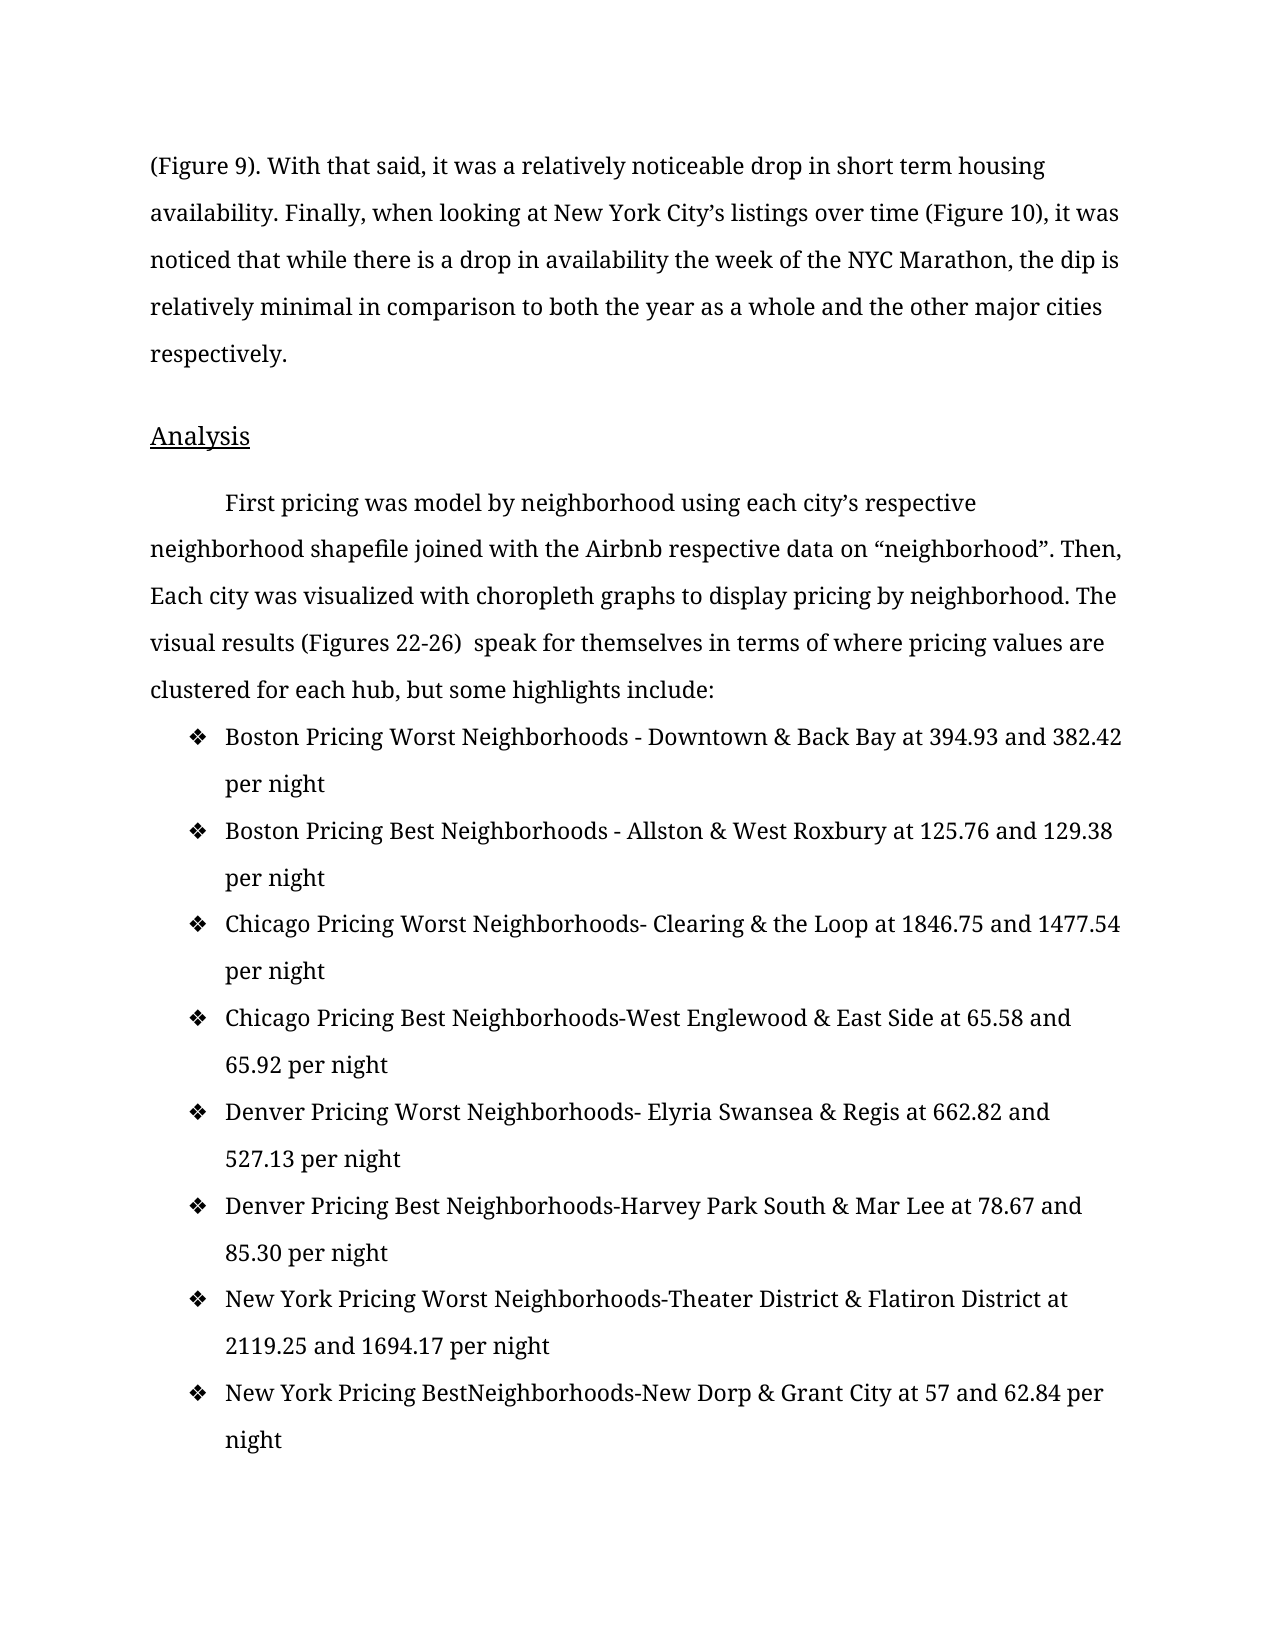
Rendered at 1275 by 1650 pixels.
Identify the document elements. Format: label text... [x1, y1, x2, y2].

list Denver Pricing Worst Neighborhoods- Elyria Swansea & Regis at 662.82 and 527.13 per night [187, 1096, 1125, 1174]
list New York Pricing Worst Neighborhoods-Theater District & Flatiron District at 2119.25 and 1694.17 per night [187, 1283, 1125, 1362]
text Analysis [150, 418, 1125, 452]
list Boston Pricing Best Neighborhoods - Allston & West Roxbury at 125.76 and 129.38 per night [187, 815, 1125, 893]
list Denver Pricing Best Neighborhoods-Harvey Park South & Mar Lee at 78.67 and 85.30 per night [187, 1190, 1125, 1268]
list Boston Pricing Worst Neighborhoods - Downtown & Back Bay at 394.93 and 382.42 per night [187, 721, 1125, 799]
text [150, 150, 1125, 369]
text First pricing was model by neighborhood using each city’s respective neighborhood shapefile joined with the Airbnb respective data on “neighborhood”. Then, [150, 487, 1125, 565]
list Chicago Pricing Worst Neighborhoods- Clearing & the Loop at 1846.75 and 1477.54 per night [187, 908, 1125, 987]
list New York Pricing BestNeighborhoods-New Dorp & Grant City at 57 and 62.84 per night [187, 1377, 1125, 1455]
text Each city was visualized with choropleth graphs to display pricing by neighborhood. The visual results (Figures 22-26) speak for themselves in terms of where pricing values are clustered for each hub, but some highlights include: [150, 580, 1125, 705]
list Chicago Pricing Best Neighborhoods-West Englewood & East Side at 65.58 and 65.92 per night [187, 1002, 1125, 1080]
